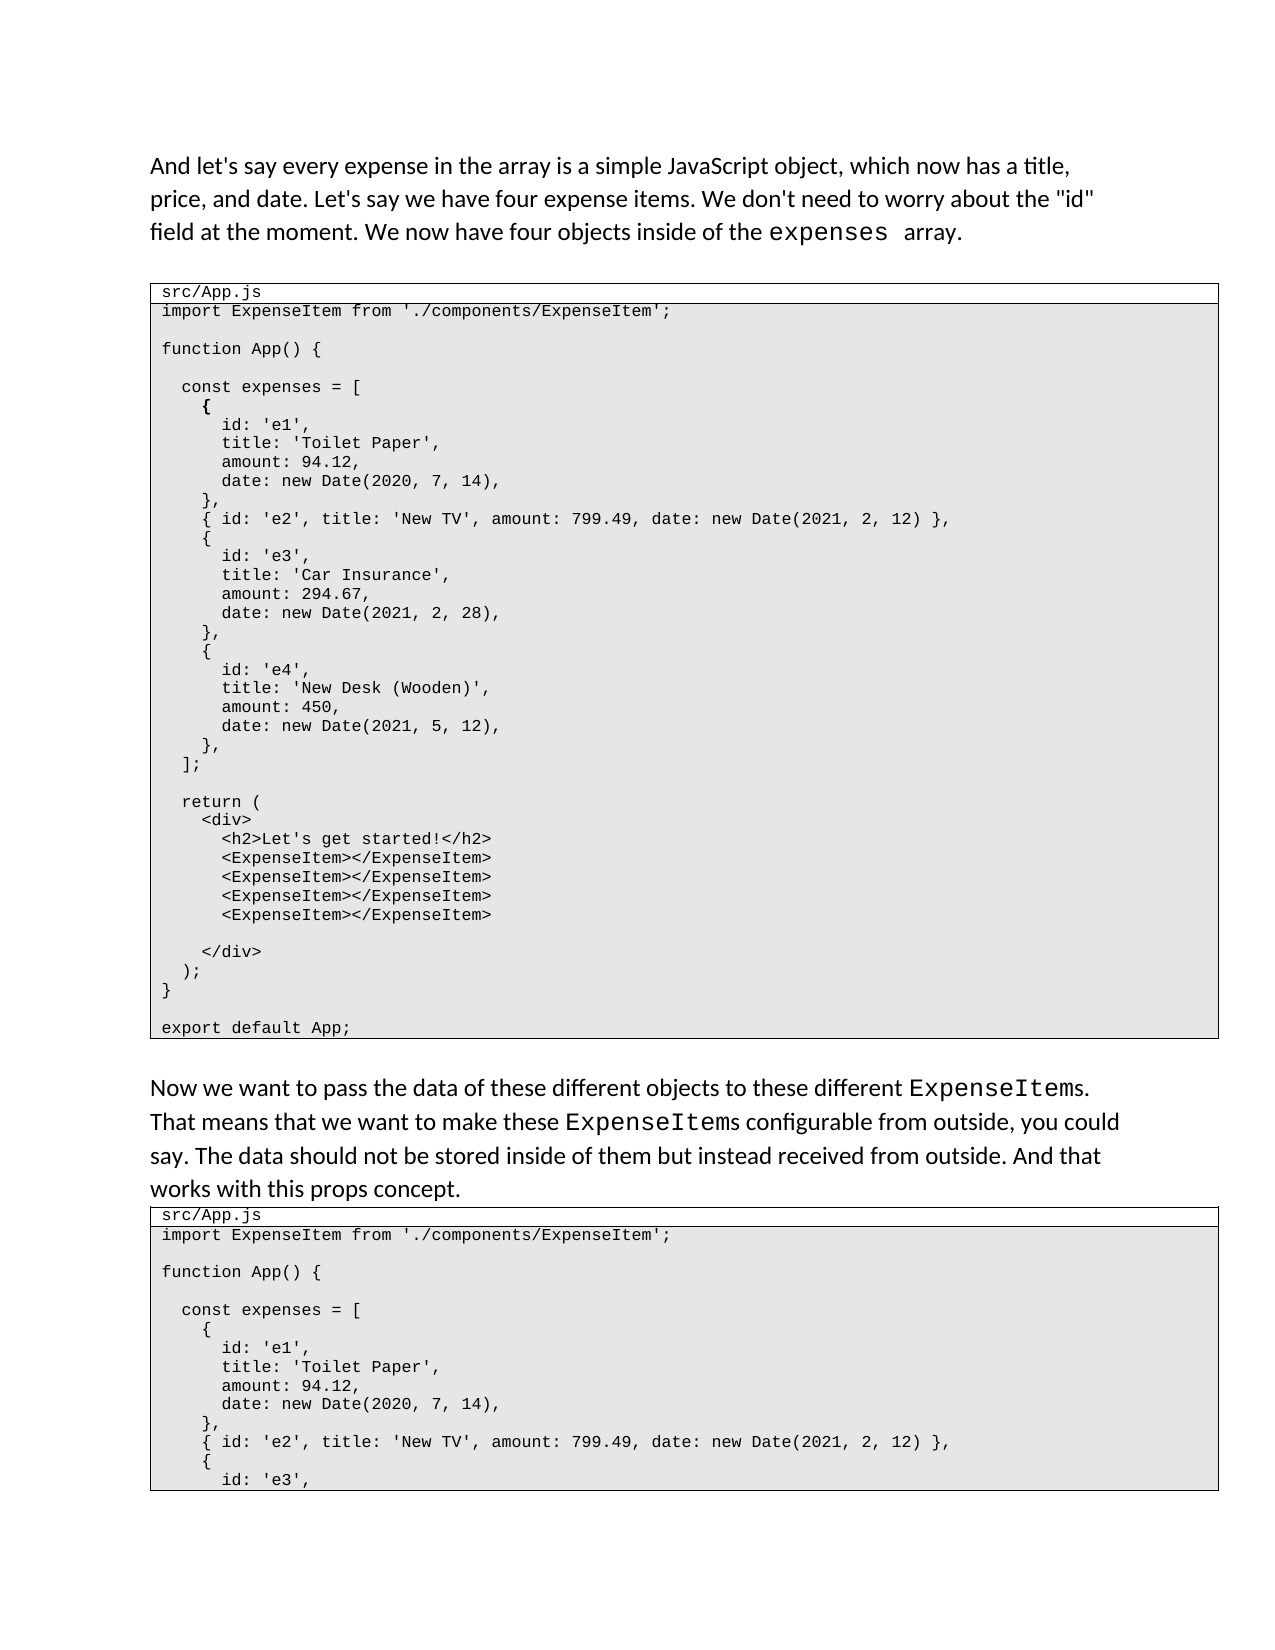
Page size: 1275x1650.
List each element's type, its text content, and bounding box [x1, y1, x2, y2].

text Now we want to pass the data of these different objects to these different ExpenseItems. That means that we want to make these ExpenseItems configurable from outside, you could say. The data should not be stored inside of them but instead received from outside. And that works with this props concept. [150, 1072, 1125, 1204]
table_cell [151, 1227, 1218, 1490]
table_header src/App.js [151, 284, 1218, 302]
table_header src/App.js [151, 1208, 1218, 1226]
text And let's say every expense in the array is a simple JavaScript object, which now has a title, price, and date. Let's say we have four expense items. We don't need to worry about the "id" field at the moment. We now have four objects inside of the expenses array. [150, 150, 1125, 248]
